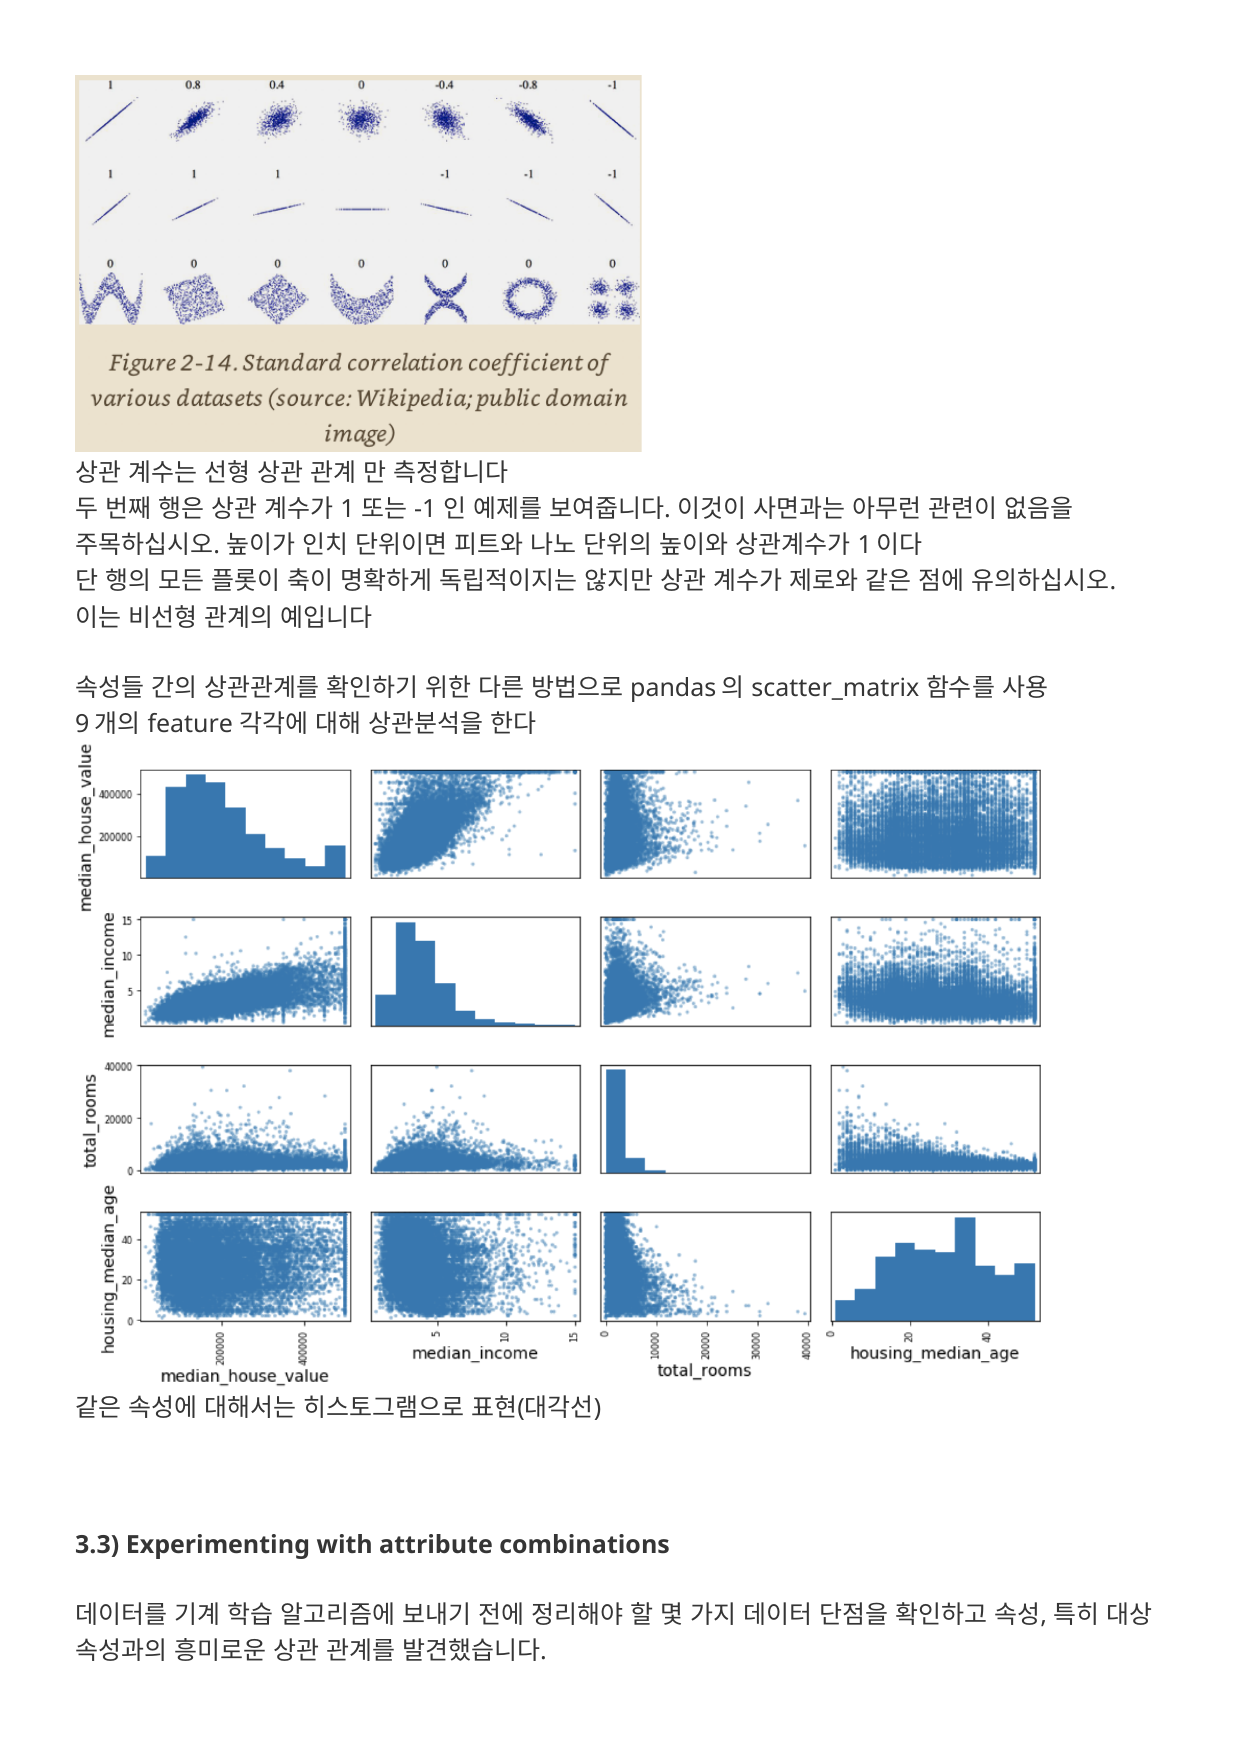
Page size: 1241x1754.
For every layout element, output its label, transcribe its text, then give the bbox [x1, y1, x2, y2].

text 상관 계수는 선형 상관 관계 만 측정합니다 [75, 452, 1165, 488]
text 속성들 간의 상관관계를 확인하기 위한 다른 방법으로 pandas의 scatter_matrix 함수를 사용 [75, 667, 1165, 704]
text 데이터를 기계 학습 알고리즘에 보내기 전에 정리해야 할 몇 가지 데이터 단점을 확인하고 속성, 특히 대상 속성과의 흥미로운 상관 관계를 발견했습니다. [75, 1594, 1165, 1667]
picture [75, 75, 642, 452]
text 단 행의 모든 플롯이 축이 명확하게 독립적이지는 않지만 상관 계수가 제로와 같은 점에 유의하십시오. 이는 비선형 관계의 예입니다 [75, 561, 1165, 633]
text 9개의 feature 각각에 대해 상관분석을 한다 [75, 704, 1165, 740]
text 같은 속성에 대해서는 히스토그램으로 표현(대각선) [75, 1388, 1165, 1424]
picture [75, 740, 1047, 1388]
text 두 번째 행은 상관 계수가 1 또는 -1 인 예제를 보여줍니다. 이것이 사면과는 아무런 관련이 없음을 주목하십시오. 높이가 인치 단위이면 피트와 나노 단위의 높이와 상관계수가 1이다 [75, 488, 1165, 561]
text 3.3) Experimenting with attribute combinations [75, 1526, 1165, 1560]
